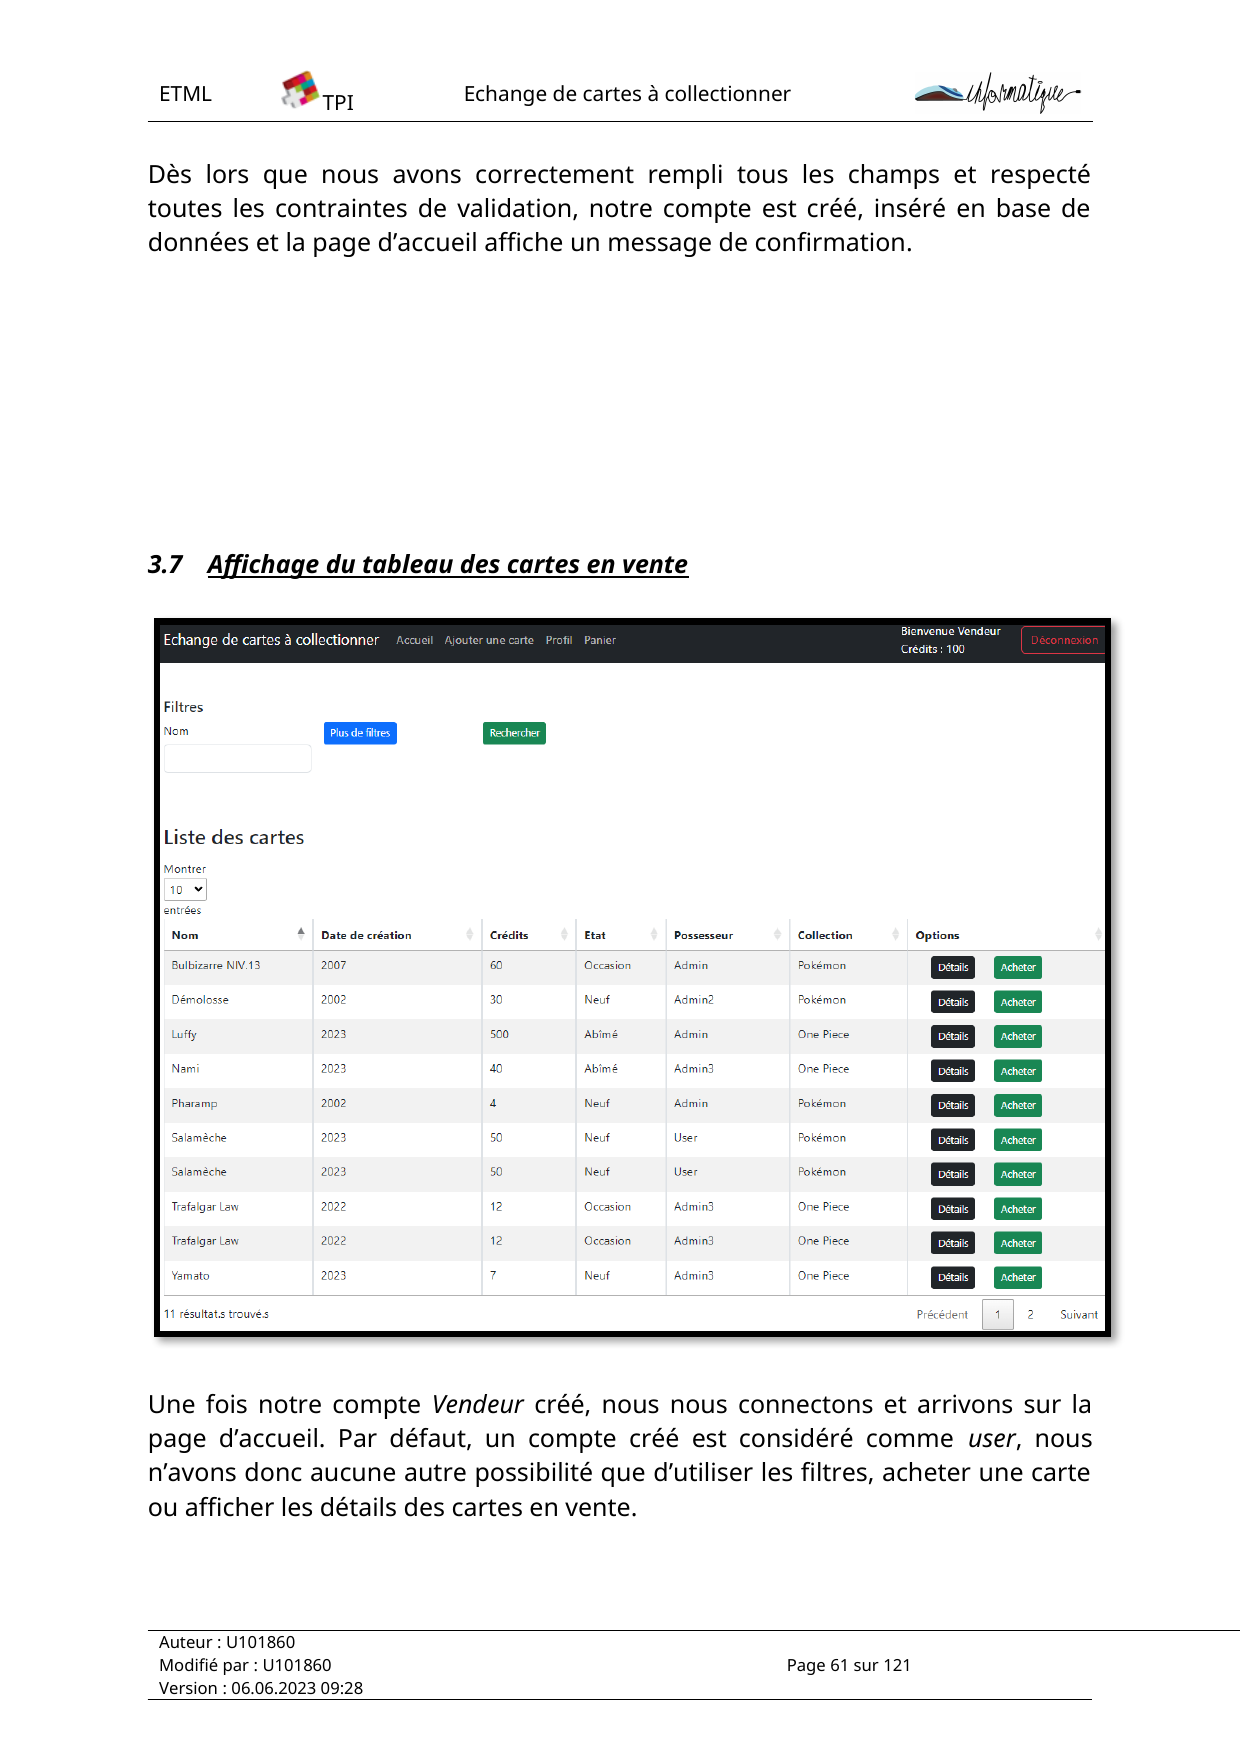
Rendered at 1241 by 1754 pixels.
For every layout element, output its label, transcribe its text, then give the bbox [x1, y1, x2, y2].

text Une fois notre compte Vendeur créé, nous nous connectons et arrivons sur la page d’accueil. Par défaut, un compte créé est considéré comme user, nous n’avons donc aucune autre possibilité que d’utiliser les filtres, acheter une carte ou afficher les détails des cartes en vente. [148, 1387, 1092, 1523]
picture [276, 69, 323, 111]
picture [160, 625, 1105, 1331]
text Dès lors que nous avons correctement rempli tous les champs et respecté toutes les contraintes de validation, notre compte est créé, inséré en base de données et la page d’accueil affiche un message de confirmation. [148, 156, 1092, 258]
subtitle Affichage du tableau des cartes en vente [148, 547, 1092, 581]
